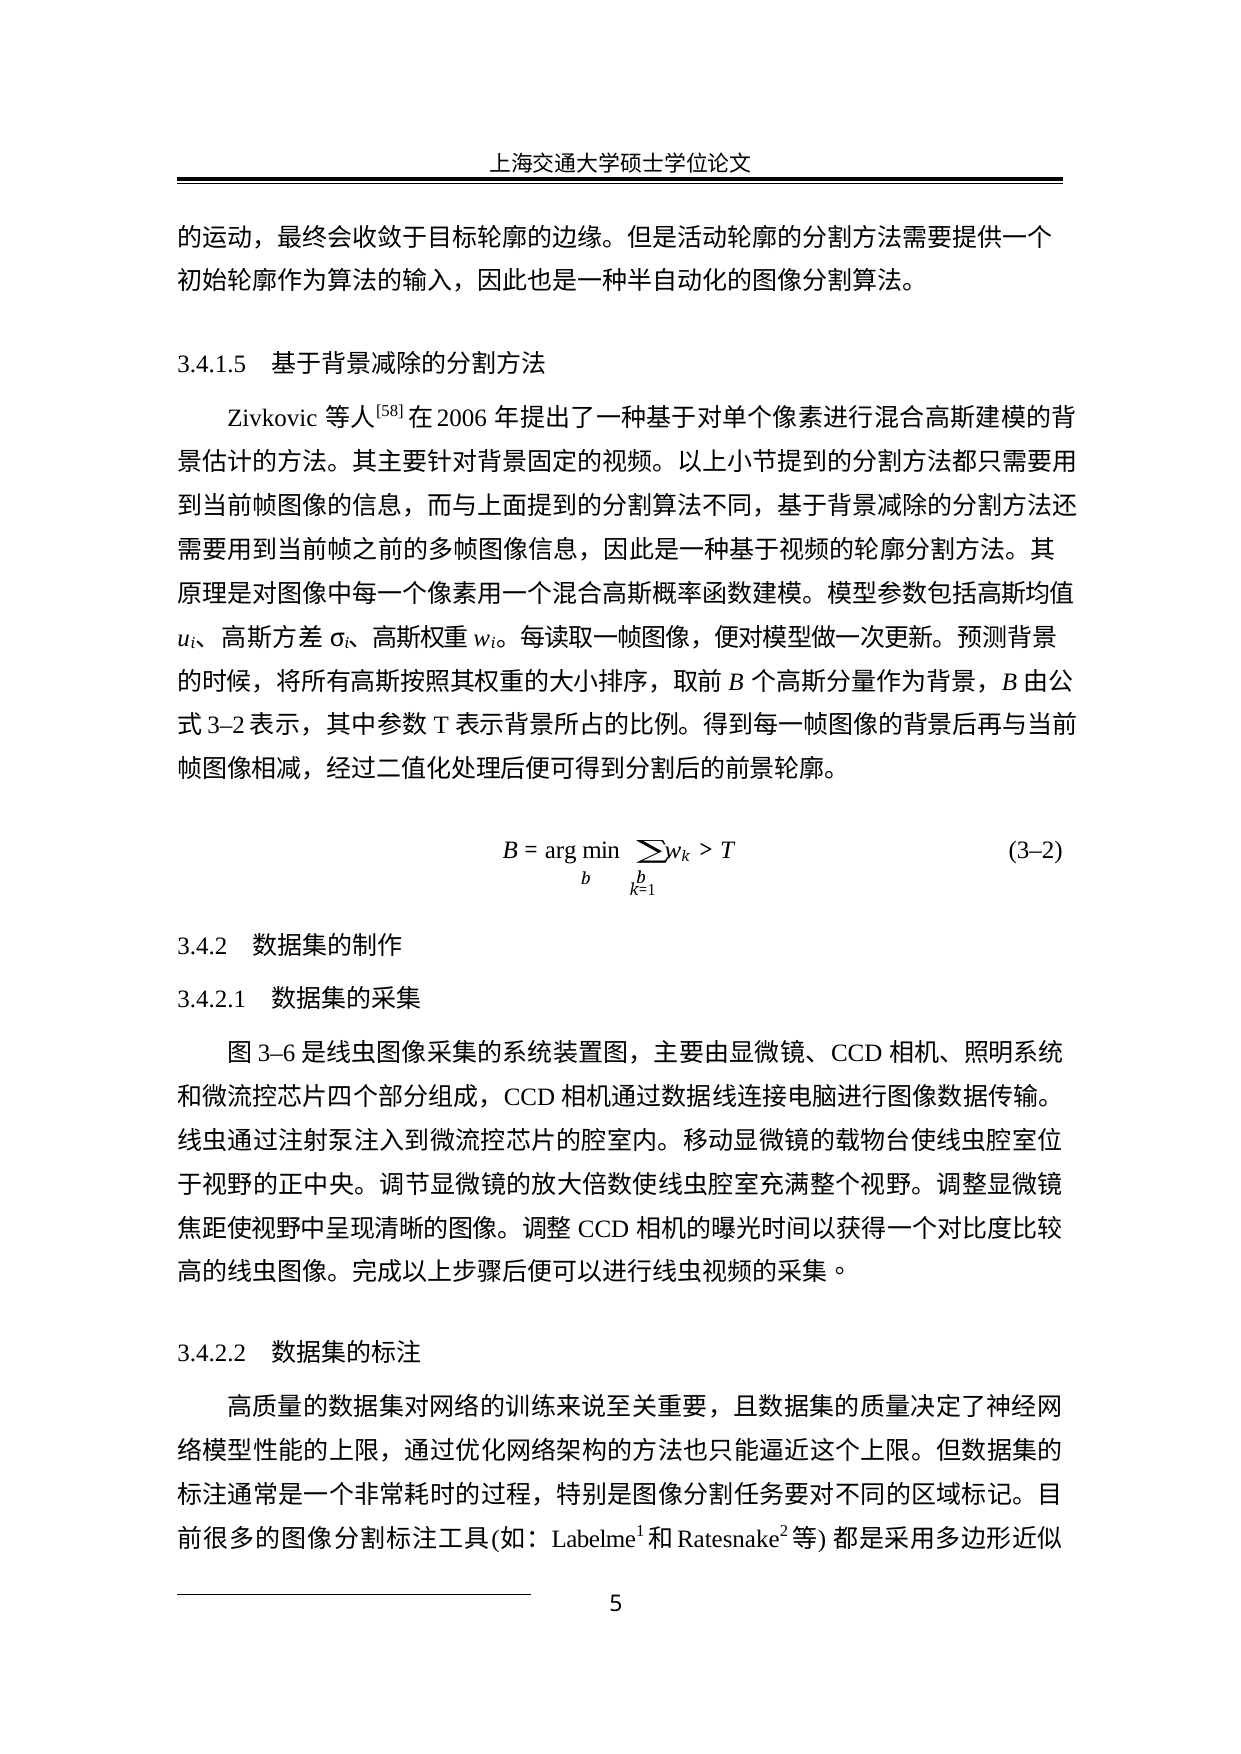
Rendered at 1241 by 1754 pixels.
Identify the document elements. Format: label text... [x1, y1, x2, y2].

list 数据集的标注 [177, 1334, 1173, 1368]
list 数据集的采集 [177, 980, 425, 1014]
text B = arg min [502, 832, 623, 866]
list 数据集的制作 [177, 928, 425, 962]
text 图3–6是线虫图像采集的系统装置图，主要由显微镜、CCD 相机、照明系统和微流控芯片四个部分组成，CCD 相机通过数据线连接电脑进行图像数据传输。线虫通过注射泵注入到微流控芯片的腔室内。移动显微镜的载物台使线虫腔室位于视野的正中央。调节显微镜的放大倍数使线虫腔室充满整个视野。调整显微镜焦距使视野中呈现清晰的图像。调整 CCD 相机的曝光时间以获得一个对比度比较高的线虫图像。完成以上步骤后便可以进行线虫视频的采集。 [177, 1033, 1063, 1288]
text wk > T (3–2) [664, 832, 1173, 866]
text b [490, 866, 590, 889]
text Zivkovic 等人[58] 在 2006 年提出了一种基于对单个像素进行混合高斯建模的背景估计的方法。其主要针对背景固定的视频。以上小节提到的分割方法都只需要用到当前帧图像的信息，而与上面提到的分割算法不同，基于背景减除的分割方法还需要用到当前帧之前的多帧图像信息，因此是一种基于视频的轮廓分割方法。其原理是对图像中每一个像素用一个混合高斯概率函数建模。模型参数包括高斯均值 ui、高斯方差σi、高斯权重 wi。每读取一帧图像，便对模型做一次更新。预测背景的时候，将所有高斯按照其权重的大小排序，取前 B 个高斯分量作为背景，B 由公式3–2表示，其中参数T 表示背景所占的比例。得到每一帧图像的背景后再与当前帧图像相减，经过二值化处理后便可得到分割后的前景轮廓。 [177, 398, 1079, 785]
text 的运动，最终会收敛于目标轮廓的边缘。但是活动轮廓的分割方法需要提供一个初始轮廓作为算法的输入，因此也是一种半自动化的图像分割算法。 [177, 217, 1063, 297]
list 基于背景减除的分割方法 [177, 343, 1173, 379]
text k=1 [629, 878, 657, 901]
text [177, 1386, 1063, 1554]
